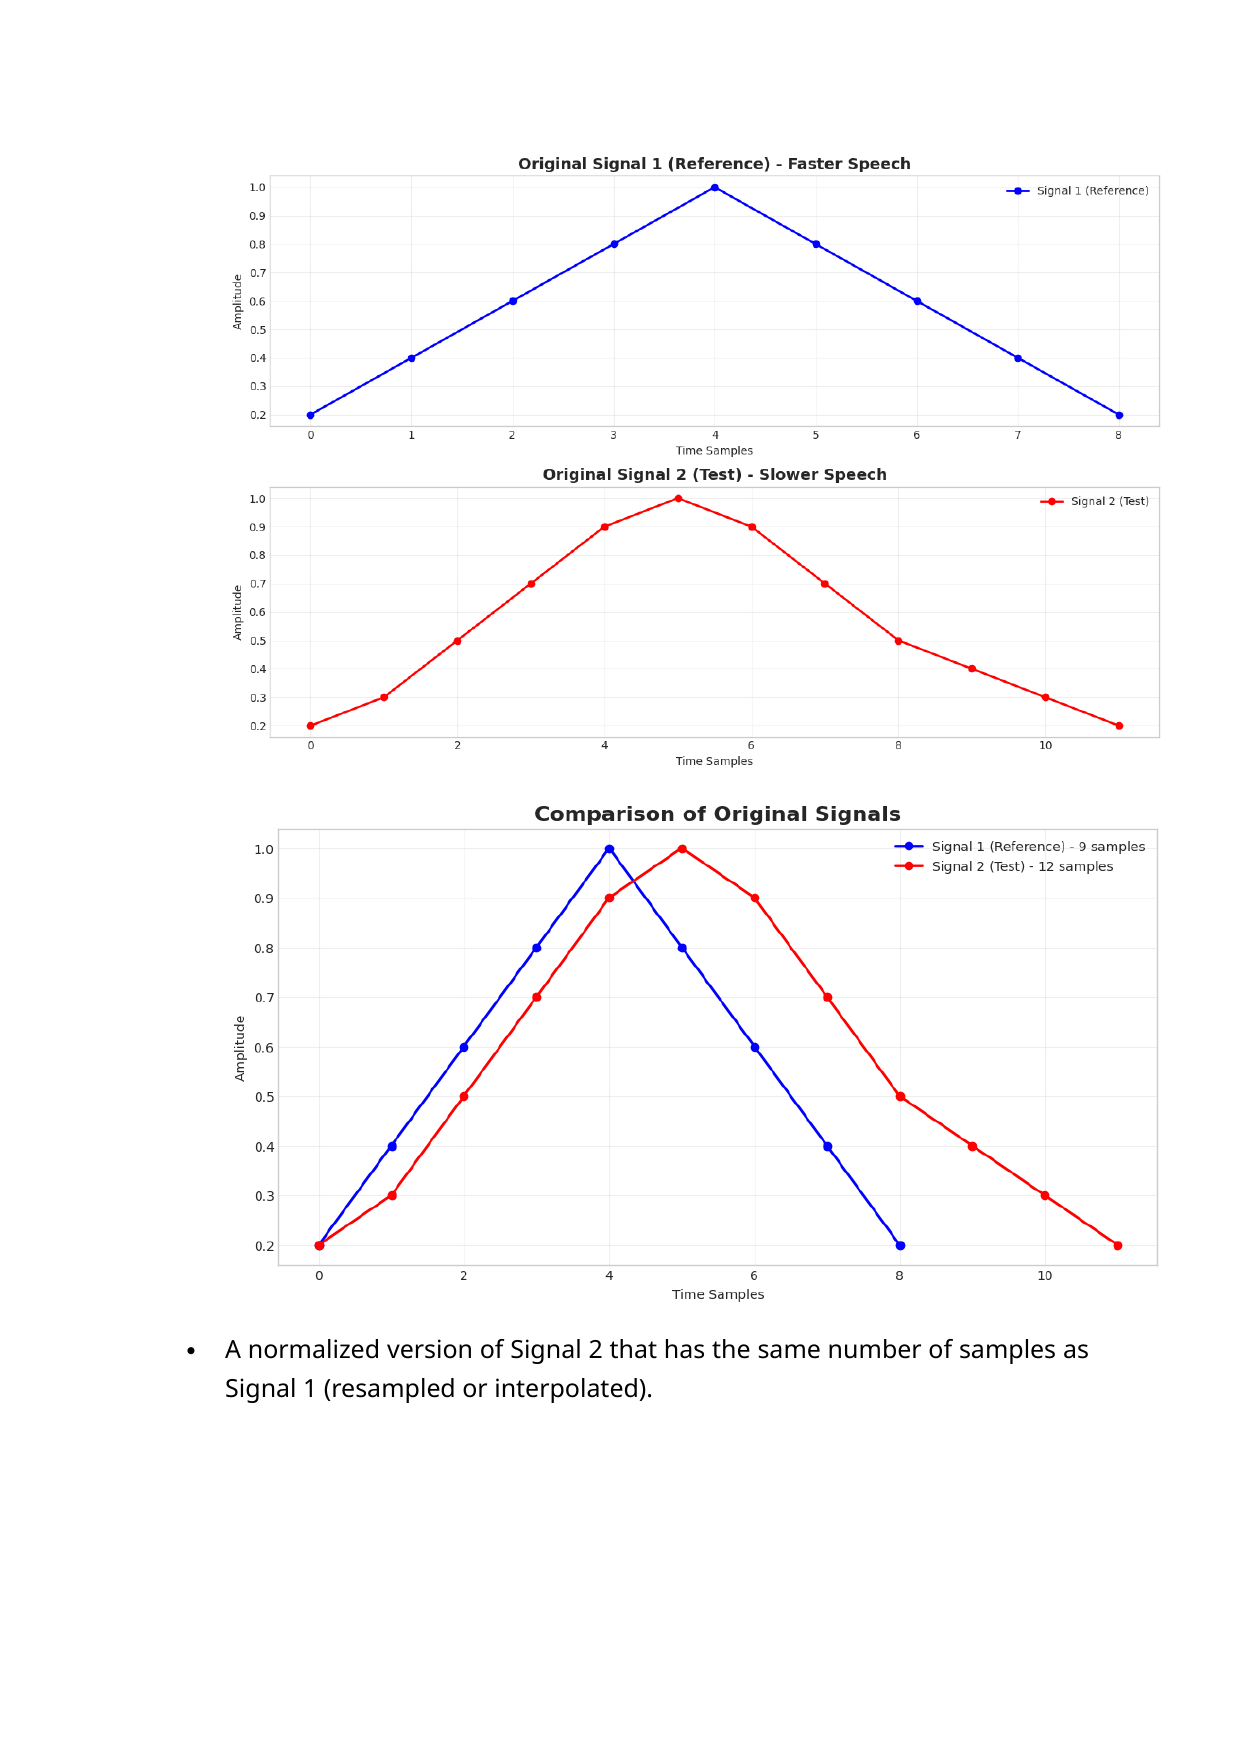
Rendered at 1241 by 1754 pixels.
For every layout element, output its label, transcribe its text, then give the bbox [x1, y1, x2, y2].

list A normalized version of Signal 2 that has the same number of samples as Signal 1 (resampled or interpolated). [187, 1332, 1090, 1405]
picture [225, 150, 1166, 775]
picture [225, 796, 1166, 1310]
